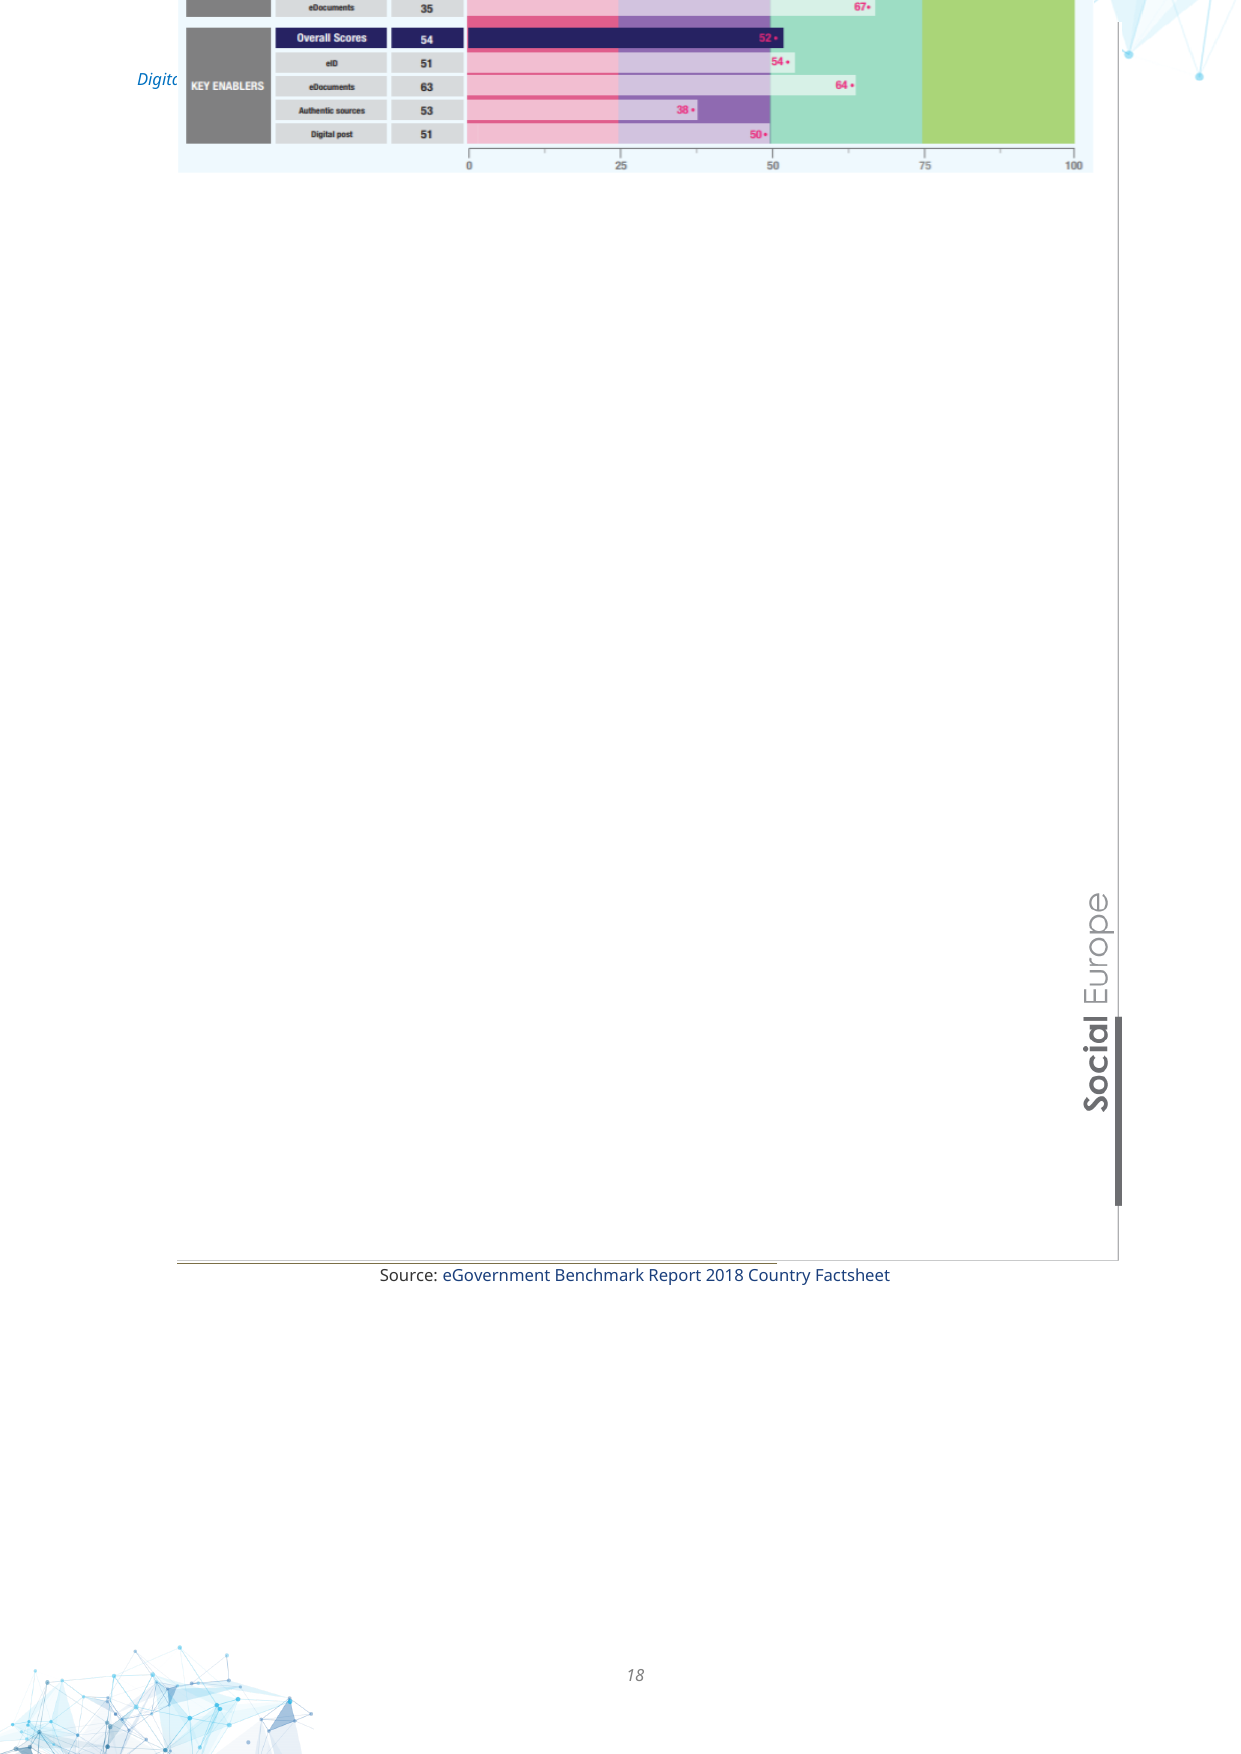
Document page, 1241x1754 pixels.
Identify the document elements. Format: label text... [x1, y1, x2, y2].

picture [177, 0, 1122, 1261]
text Source: eGovernment Benchmark Report 2018 Country Factsheet [177, 1264, 1092, 1287]
